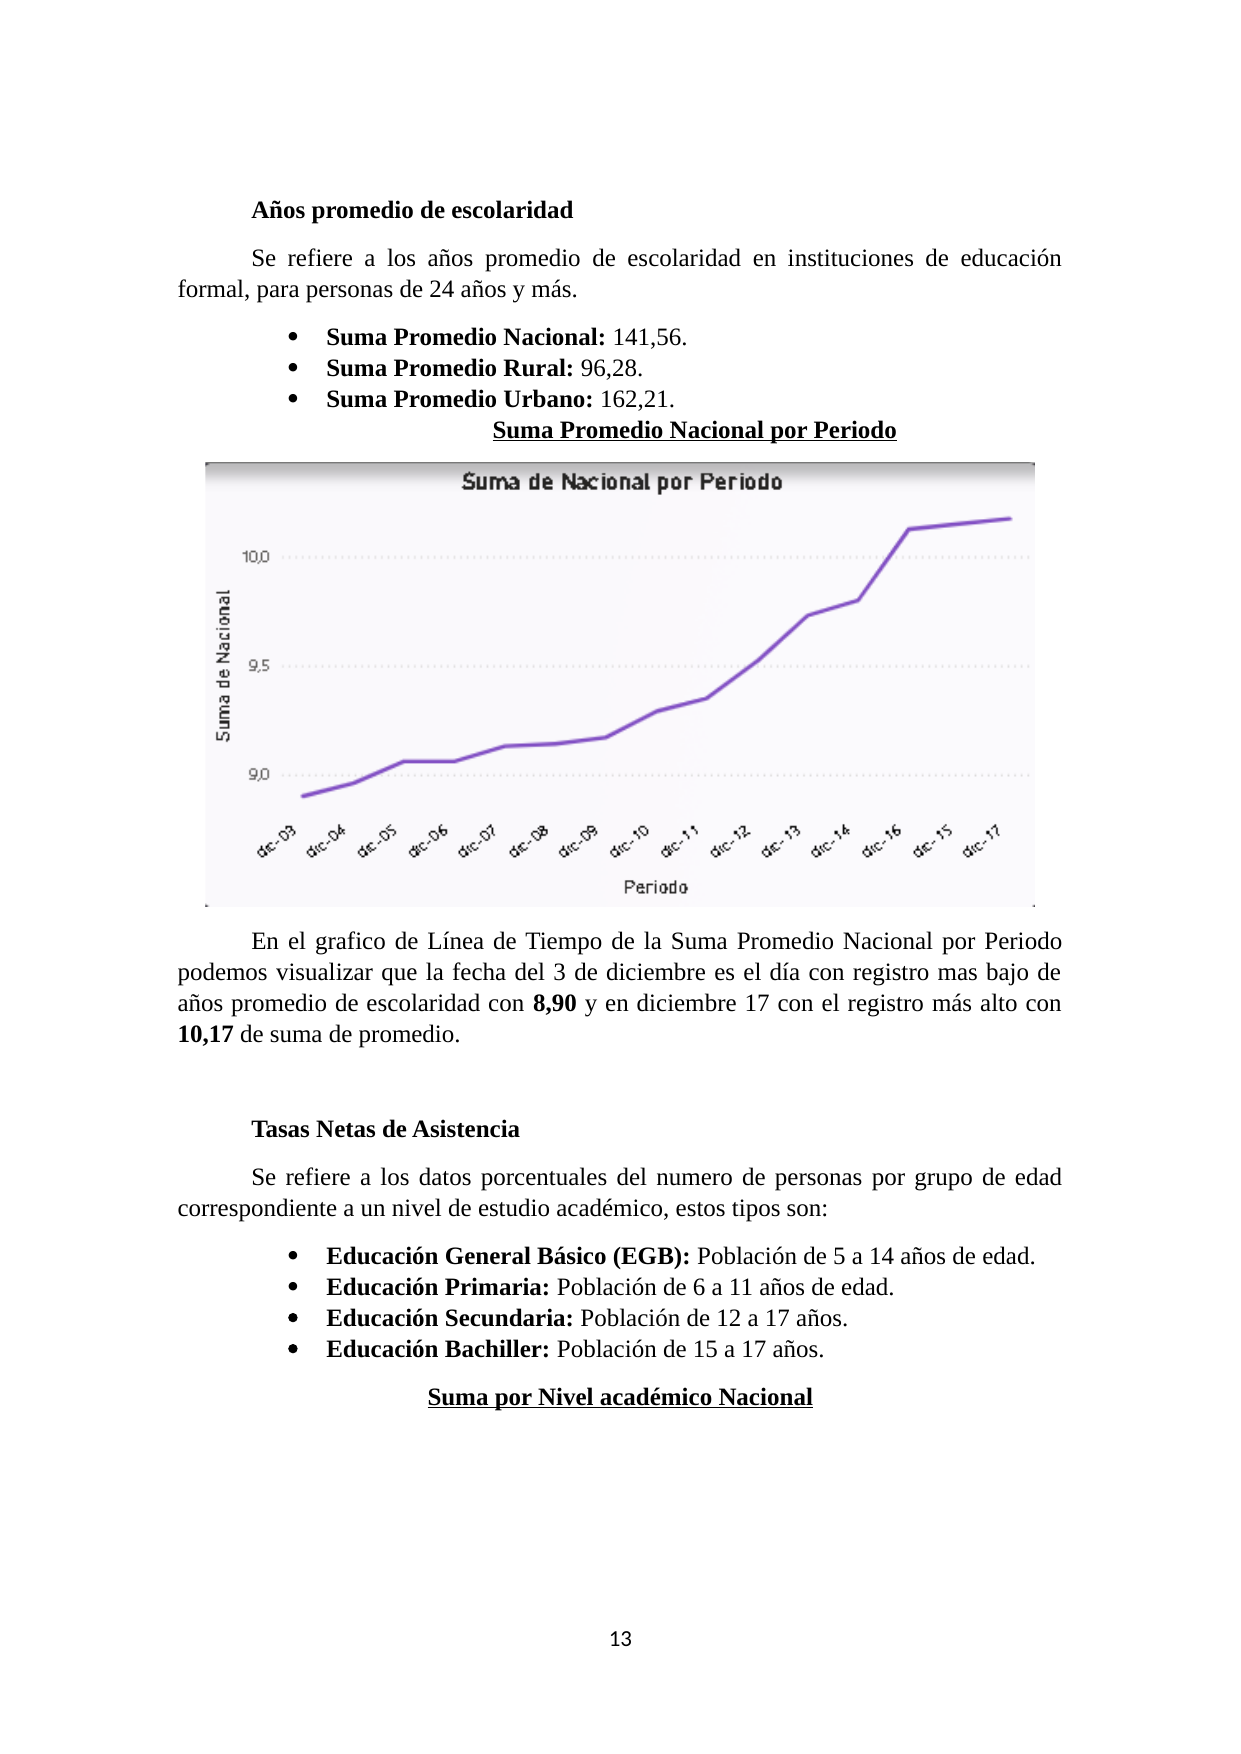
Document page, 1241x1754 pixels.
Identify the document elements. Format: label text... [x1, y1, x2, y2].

text Se refiere a los años promedio de escolaridad en instituciones de educación formal, para personas de 24 años y más. [177, 243, 1063, 303]
list Suma Promedio Nacional por Periodo [326, 415, 1063, 444]
text Se refiere a los datos porcentuales del numero de personas por grupo de edad correspondiente a un nivel de estudio académico, estos tipos son: [177, 1162, 1063, 1222]
list Educación Bachiller: Población de 15 a 17 años. [288, 1334, 1063, 1363]
list Suma Promedio Nacional: 141,56. [288, 322, 1063, 351]
list Suma Promedio Rural: 96,28. [288, 353, 1063, 382]
list Educación Primaria: Población de 6 a 11 años de edad. [288, 1272, 1063, 1301]
list Suma Promedio Urbano: 162,21. [288, 384, 1063, 413]
text En el grafico de Línea de Tiempo de la Suma Promedio Nacional por Periodo podemos visualizar que la fecha del 3 de diciembre es el día con registro mas bajo de años promedio de escolaridad con 8,90 y en diciembre 17 con el registro más alto con 10,17 de suma de promedio. [177, 926, 1063, 1048]
text Años promedio de escolaridad [177, 195, 1063, 224]
list Educación General Básico (EGB): Población de 5 a 14 años de edad. [288, 1241, 1063, 1270]
text Tasas Netas de Asistencia [177, 1114, 1063, 1143]
text Suma por Nivel académico Nacional [177, 1382, 1063, 1411]
picture [205, 462, 1035, 907]
list Educación Secundaria: Población de 12 a 17 años. [288, 1303, 1063, 1332]
